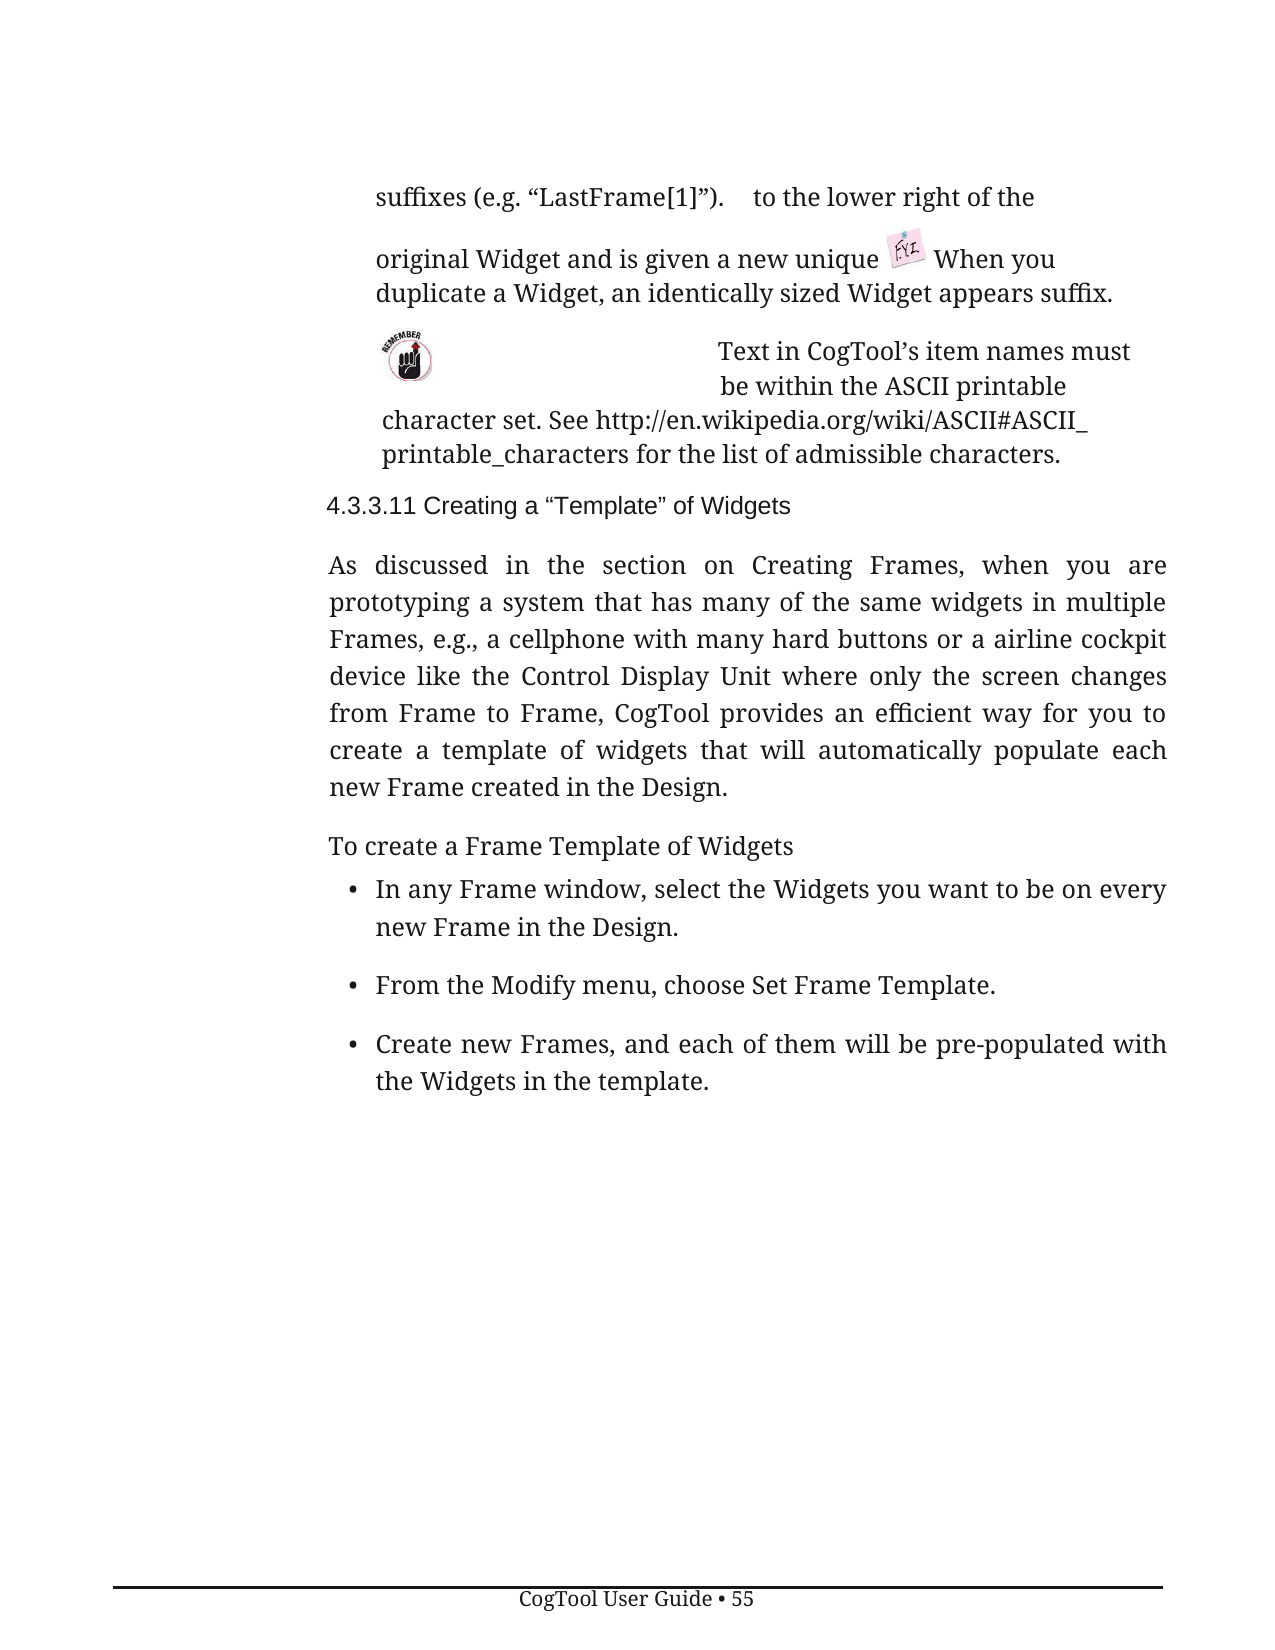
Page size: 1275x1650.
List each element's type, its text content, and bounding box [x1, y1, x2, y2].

picture [379, 327, 433, 381]
text Text in CogTool’s item names must be within the ASCII printable character set. See http://en.wikipedia.org/wiki/ASCII#ASCII_ printable_characters for the list of admissible characters. [379, 334, 1163, 471]
text As discussed in the section on Creating Frames, when you are prototyping a system that has many of the same widgets in multiple Frames, e.g., a cellphone with many hard buttons or a airline cockpit device like the Control Display Unit where only the screen changes from Frame to Frame, CogTool provides an efficient way for you to create a template of widgets that will automatically populate each new Frame created in the Design. [328, 547, 1168, 804]
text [375, 128, 1134, 310]
list Create new Frames, and each of them will be pre-populated with the Widgets in the template. [348, 1026, 1168, 1098]
list In any Frame window, select the Widgets you want to be on every new Frame in the Design. [348, 872, 1168, 943]
picture [886, 227, 927, 269]
list From the Modify menu, choose Set Frame Template. [348, 968, 1168, 1002]
text To create a Frame Template of Widgets [328, 829, 1168, 863]
text 4.3.3.11 Creating a “Template” of Widgets [326, 491, 1169, 520]
